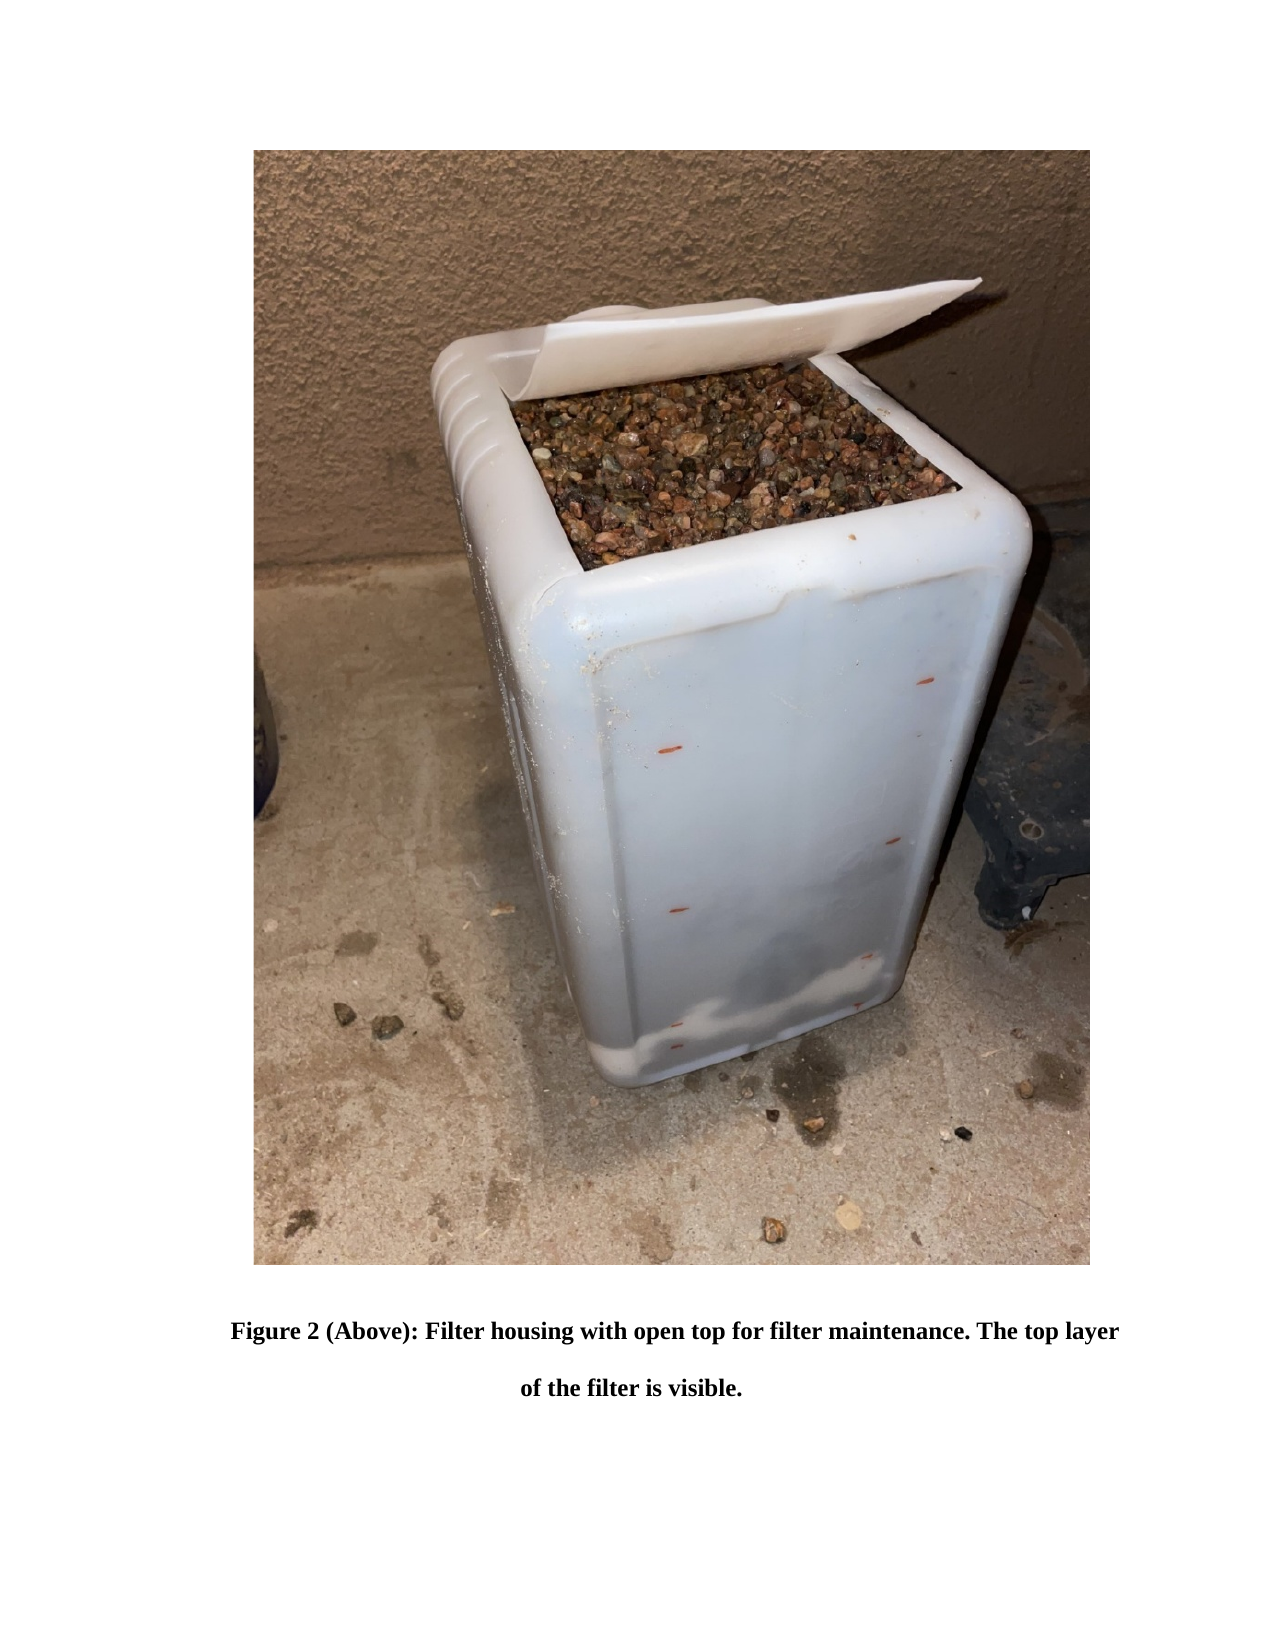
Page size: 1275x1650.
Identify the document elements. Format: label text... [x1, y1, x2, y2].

text Figure 2 (Above): Filter housing with open top for filter maintenance. The top layer of the filter is visible. [150, 1316, 1125, 1402]
picture [253, 150, 1090, 1265]
